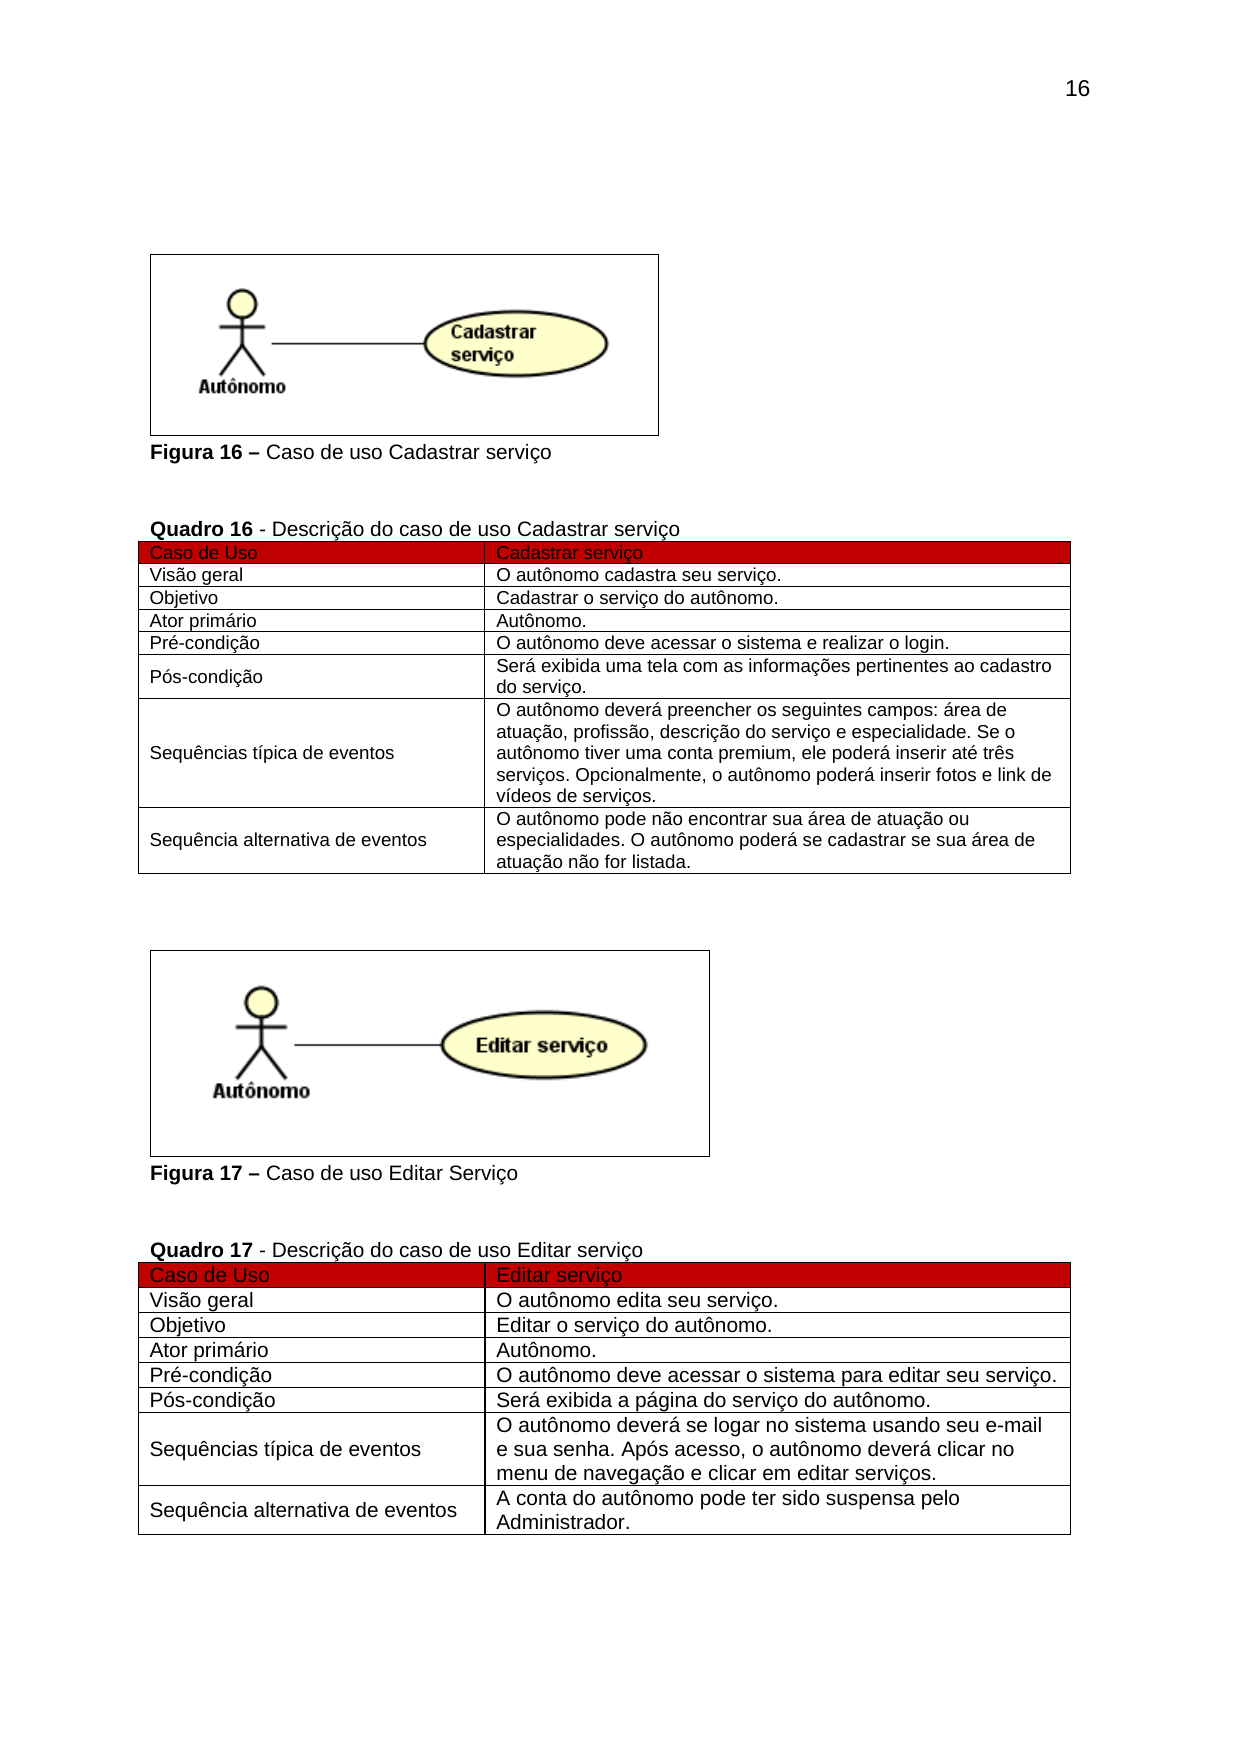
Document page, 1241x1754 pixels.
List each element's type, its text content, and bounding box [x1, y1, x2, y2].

table_cell Visão geral [139, 564, 484, 586]
picture [151, 951, 709, 1156]
table_cell Cadastrar o serviço do autônomo. [485, 587, 1070, 608]
table_cell Autônomo. [485, 610, 1070, 631]
table_cell Ator primário [139, 610, 484, 631]
table_cell Objetivo [139, 587, 484, 608]
table_cell O autônomo pode não encontrar sua área de atuação ou especialidades. O autônomo poderá se cadastrar se sua área de atuação não for listada. [485, 808, 1070, 872]
table_cell O autônomo edita seu serviço. [486, 1288, 1070, 1312]
table_cell A conta do autônomo pode ter sido suspensa pelo Administrador. [486, 1486, 1070, 1534]
picture [151, 255, 658, 435]
table_cell Objetivo [139, 1313, 484, 1337]
table_cell O autônomo cadastra seu serviço. [485, 564, 1070, 586]
text Quadro 16 - Descrição do caso de uso Cadastrar serviço [150, 517, 1090, 541]
table_cell Será exibida a página do serviço do autônomo. [486, 1388, 1070, 1412]
text Quadro 17 - Descrição do caso de uso Editar serviço [150, 1238, 1090, 1262]
table_cell O autônomo deve acessar o sistema e realizar o login. [485, 632, 1070, 654]
table_cell O autônomo deve acessar o sistema para editar seu serviço. [486, 1363, 1070, 1387]
table_cell Pós-condição [139, 655, 484, 698]
table_cell Sequências típica de eventos [139, 1413, 484, 1485]
table_header Caso de Uso [139, 542, 484, 563]
text Figura 17 – Caso de uso Editar Serviço [150, 1161, 1090, 1185]
table_cell Sequência alternativa de eventos [139, 808, 484, 872]
table_cell O autônomo deverá se logar no sistema usando seu e-mail e sua senha. Após acesso, o autônomo deverá clicar no menu de navegação e clicar em editar serviços. [486, 1413, 1070, 1485]
table_header Caso de Uso [139, 1263, 484, 1287]
table_cell Visão geral [139, 1288, 484, 1312]
table_header Cadastrar serviço [485, 542, 1070, 563]
table_header Editar serviço [486, 1263, 1070, 1287]
table_cell Pós-condição [139, 1388, 484, 1412]
table_cell Sequências típica de eventos [139, 699, 484, 807]
table_cell Será exibida uma tela com as informações pertinentes ao cadastro do serviço. [485, 655, 1070, 698]
table_cell O autônomo deverá preencher os seguintes campos: área de atuação, profissão, descrição do serviço e especialidade. Se o autônomo tiver uma conta premium, ele poderá inserir até três serviços. Opcionalmente, o autônomo poderá inserir fotos e link de vídeos de serviços. [485, 699, 1070, 807]
table_cell Ator primário [139, 1338, 484, 1362]
table_cell Autônomo. [486, 1338, 1070, 1362]
table_cell Pré-condição [139, 632, 484, 654]
table_cell Pré-condição [139, 1363, 484, 1387]
table_cell Editar o serviço do autônomo. [486, 1313, 1070, 1337]
table_cell Sequência alternativa de eventos [139, 1486, 484, 1534]
text Figura 16 – Caso de uso Cadastrar serviço [150, 440, 1090, 464]
